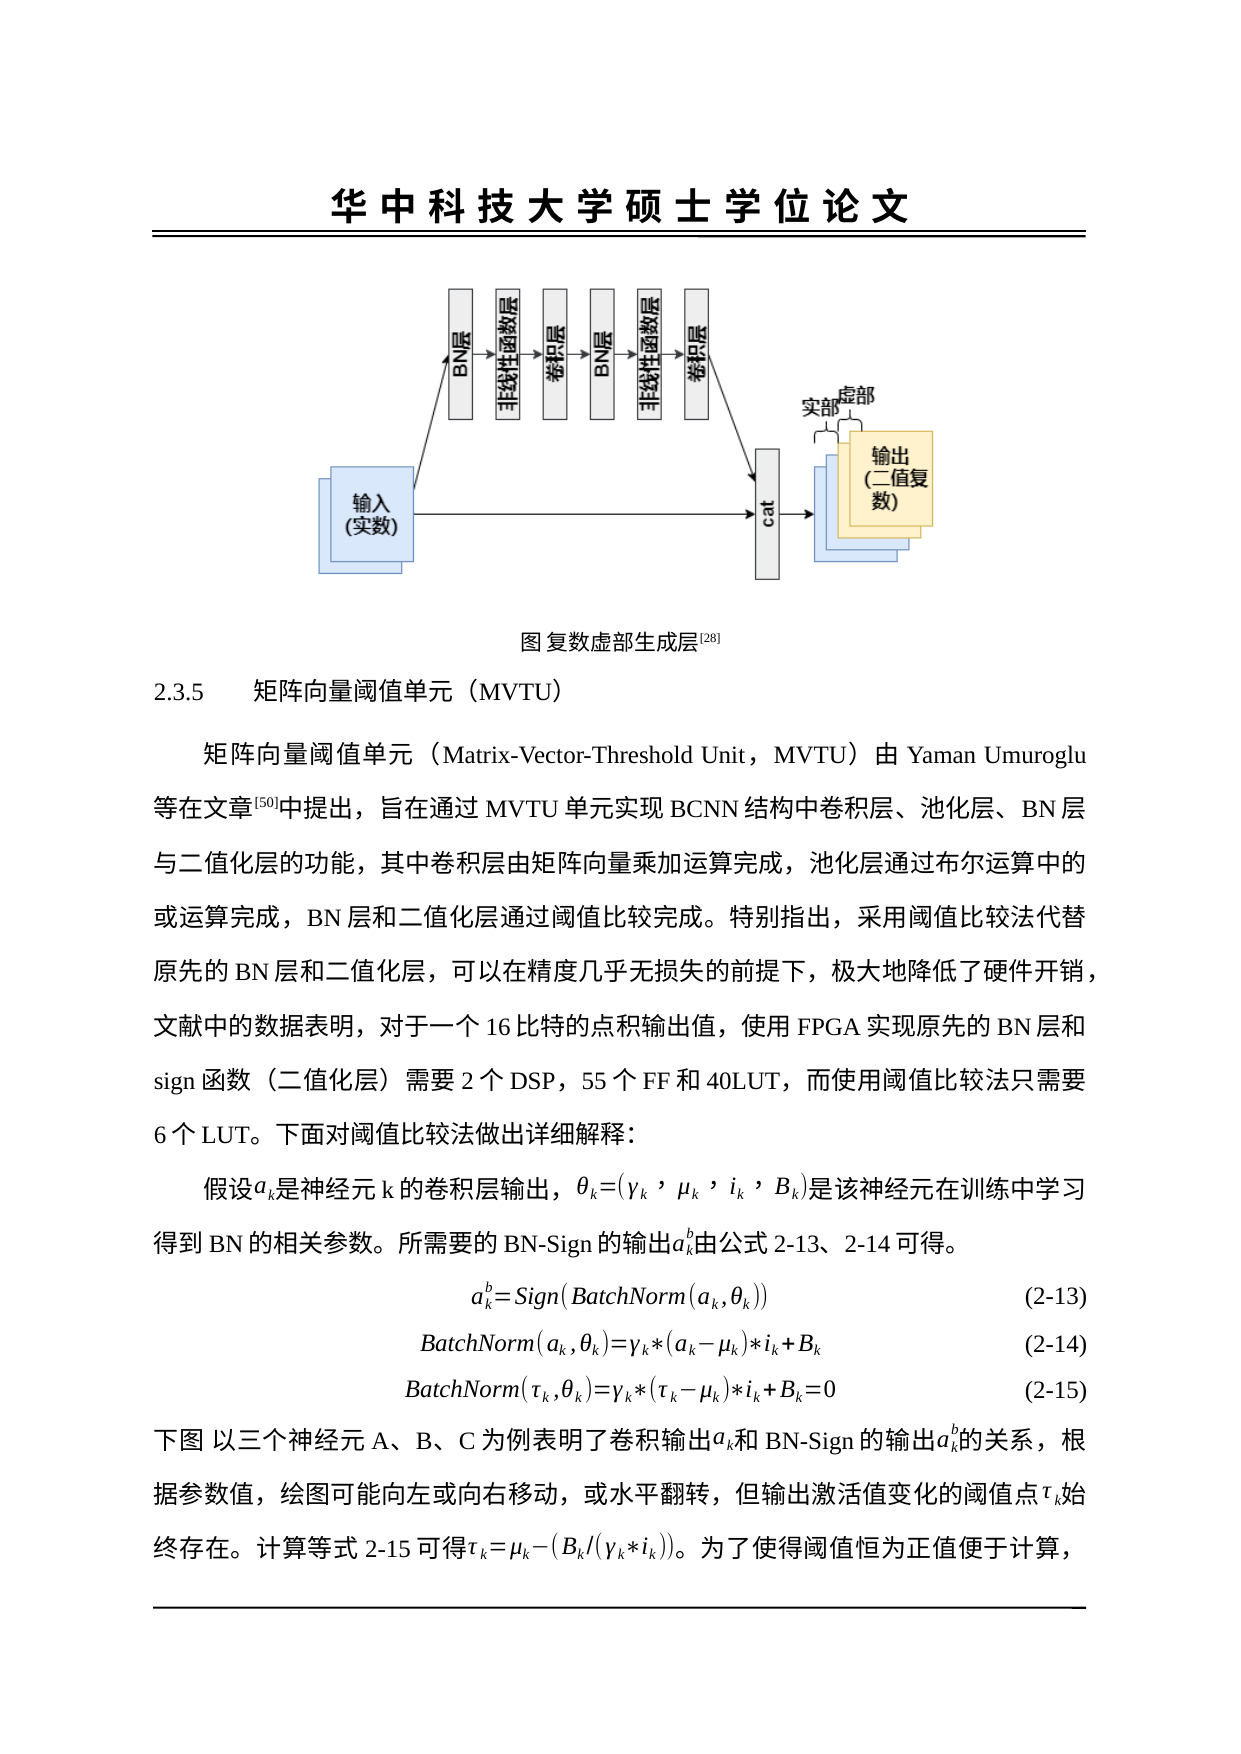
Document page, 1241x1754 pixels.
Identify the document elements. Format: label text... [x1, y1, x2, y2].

text (2-15) [153, 1374, 1087, 1406]
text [153, 1420, 1087, 1565]
subtitle 矩阵向量阈值单元（MVTU） [153, 672, 1087, 708]
picture [295, 265, 945, 599]
text (2-13) [153, 1278, 1087, 1313]
text 矩阵向量阈值单元（Matrix-Vector-Threshold Unit，MVTU）由Yaman Umuroglu等在文章[50]中提出，旨在通过MVTU单元实现BCNN结构中卷积层、池化层、BN层与二值化层的功能，其中卷积层由矩阵向量乘加运算完成，池化层通过布尔运算中的或运算完成，BN层和二值化层通过阈值比较完成。特别指出，采用阈值比较法代替原先的BN层和二值化层，可以在精度几乎无损失的前提下，极大地降低了硬件开销，文献中的数据表明，对于一个16比特的点积输出值，使用FPGA实现原先的BN层和sign函数（二值化层）需要2个DSP，55个FF和40LUT，而使用阈值比较法只需要6个LUT。下面对阈值比较法做出详细解释： [153, 734, 1087, 1151]
text (2-14) [153, 1327, 1087, 1359]
text 图 复数虚部生成层[28] [153, 625, 1087, 657]
text 假设是神经元k的卷积层输出，是该神经元在训练中学习得到BN的相关参数。所需要的BN-Sign的输出由公式2-13、2-14可得。 [153, 1169, 1087, 1260]
